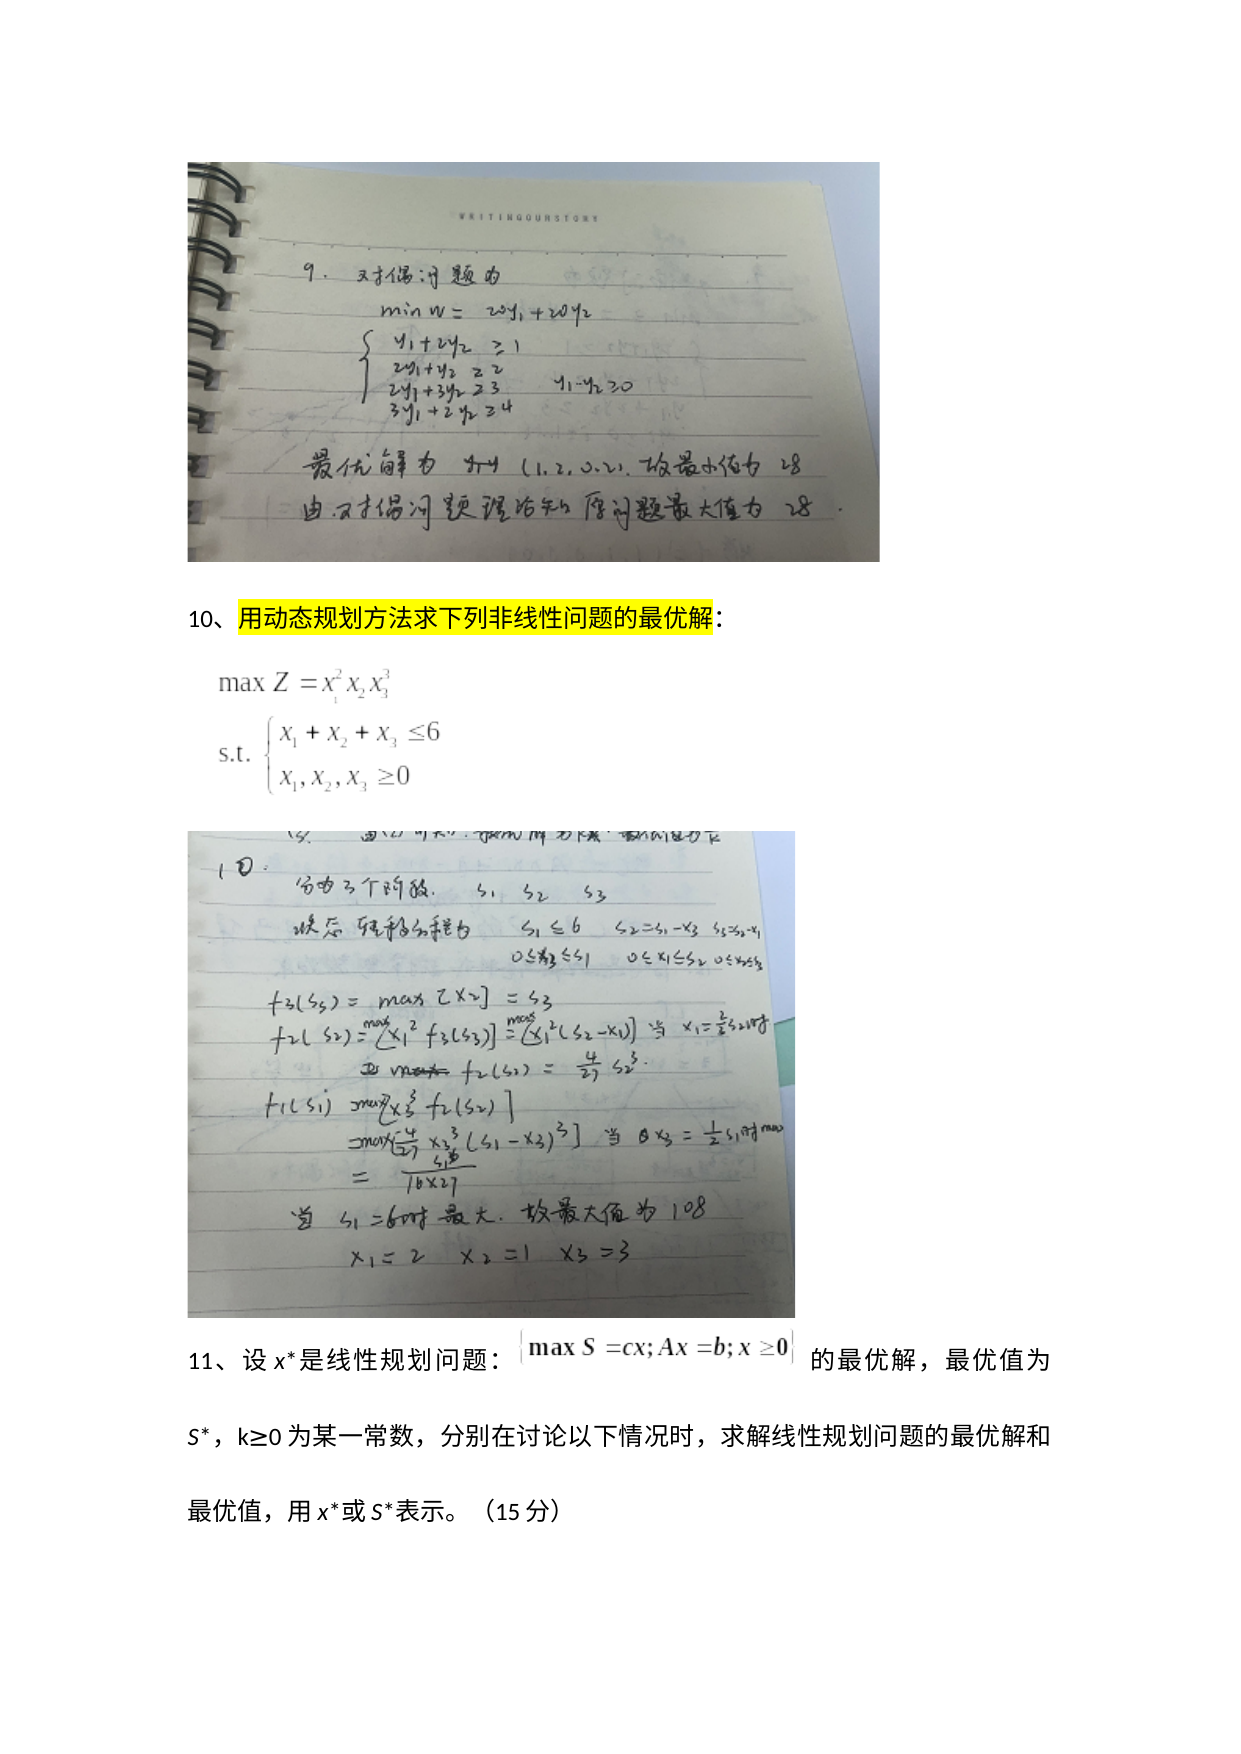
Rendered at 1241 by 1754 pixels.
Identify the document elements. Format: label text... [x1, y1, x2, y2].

text 11、设x*是线性规划问题： 的最优解，最优值为S*，k≥0为某一常数，分别在讨论以下情况时，求解线性规划问题的最优解和最优值，用x*或S*表示。（15分） [187, 1327, 1053, 1542]
text 10、用动态规划方法求下列非线性问题的最优解： [187, 584, 1053, 649]
picture [187, 162, 880, 562]
picture [187, 831, 796, 1318]
